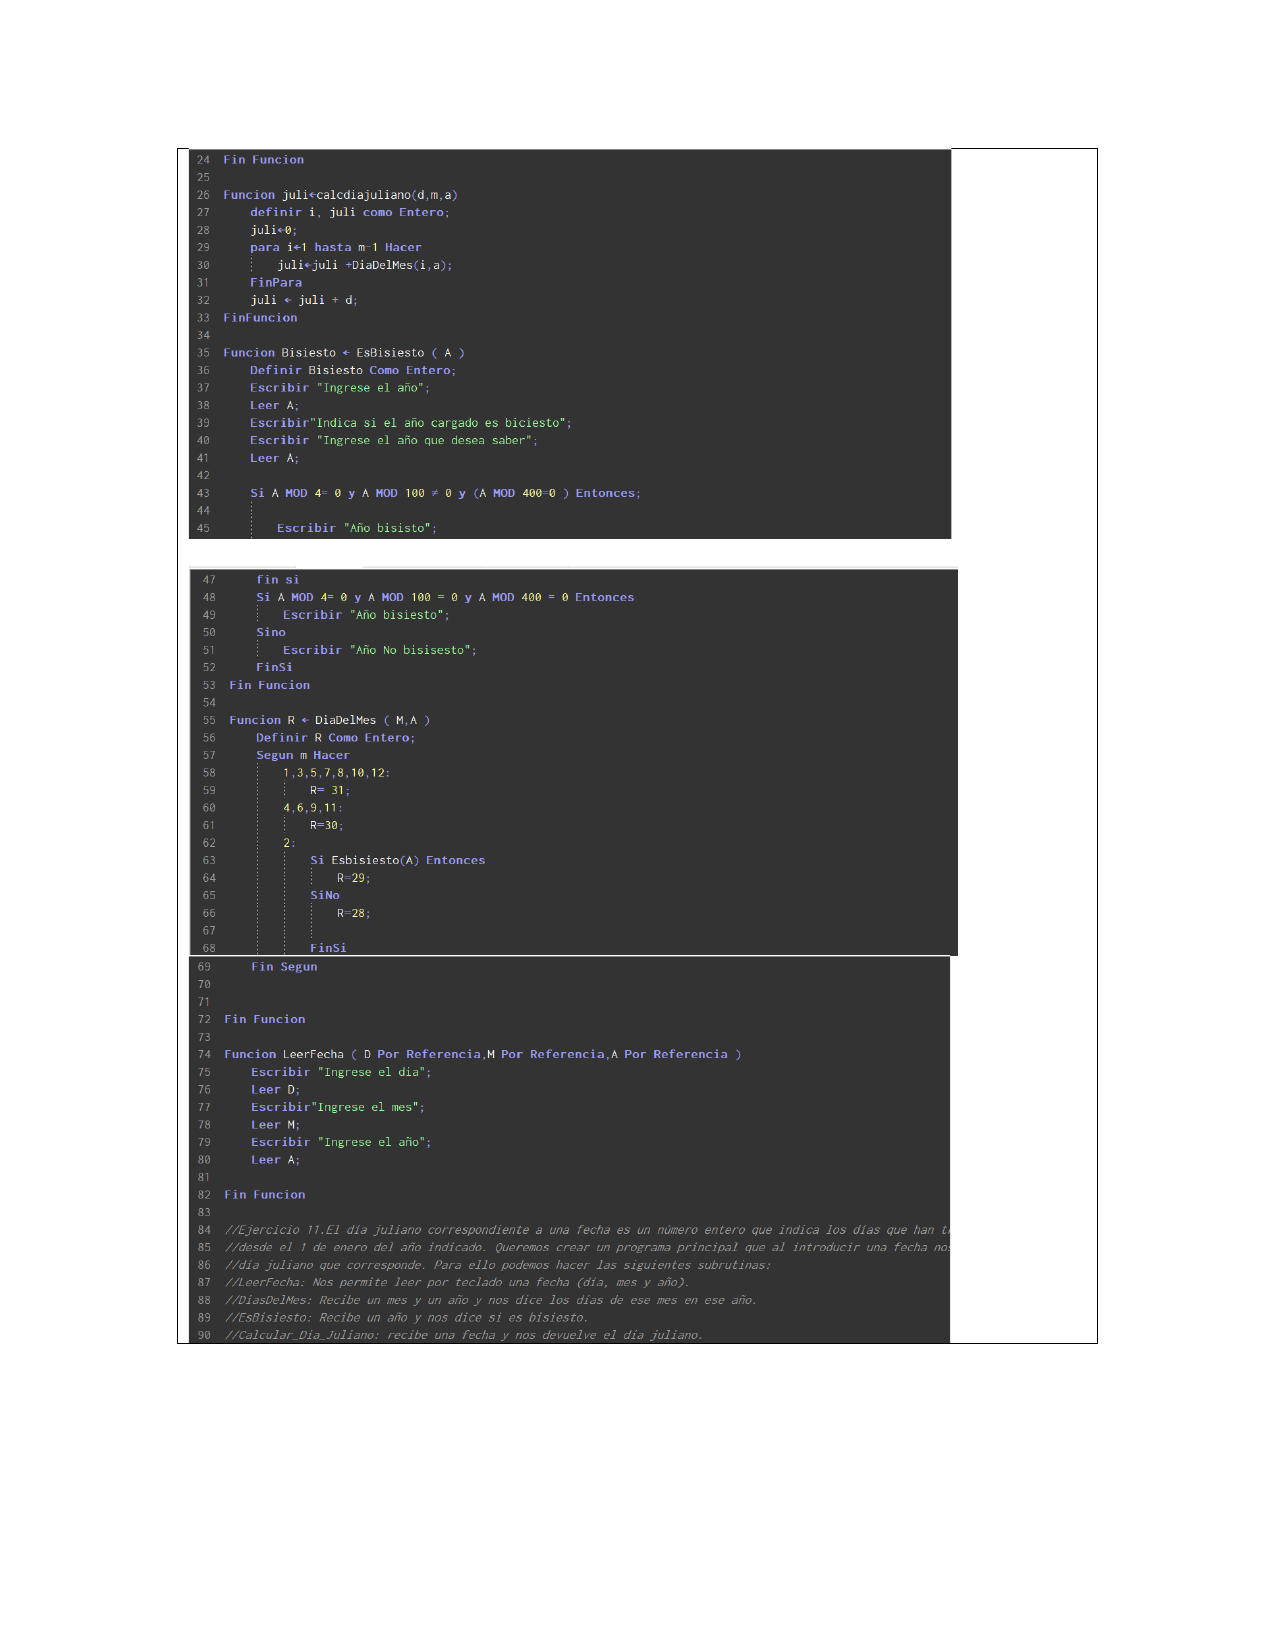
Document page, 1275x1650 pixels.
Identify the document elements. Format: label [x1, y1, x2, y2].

picture [188, 148, 952, 539]
picture [188, 566, 958, 1343]
table_cell [178, 149, 1097, 1343]
